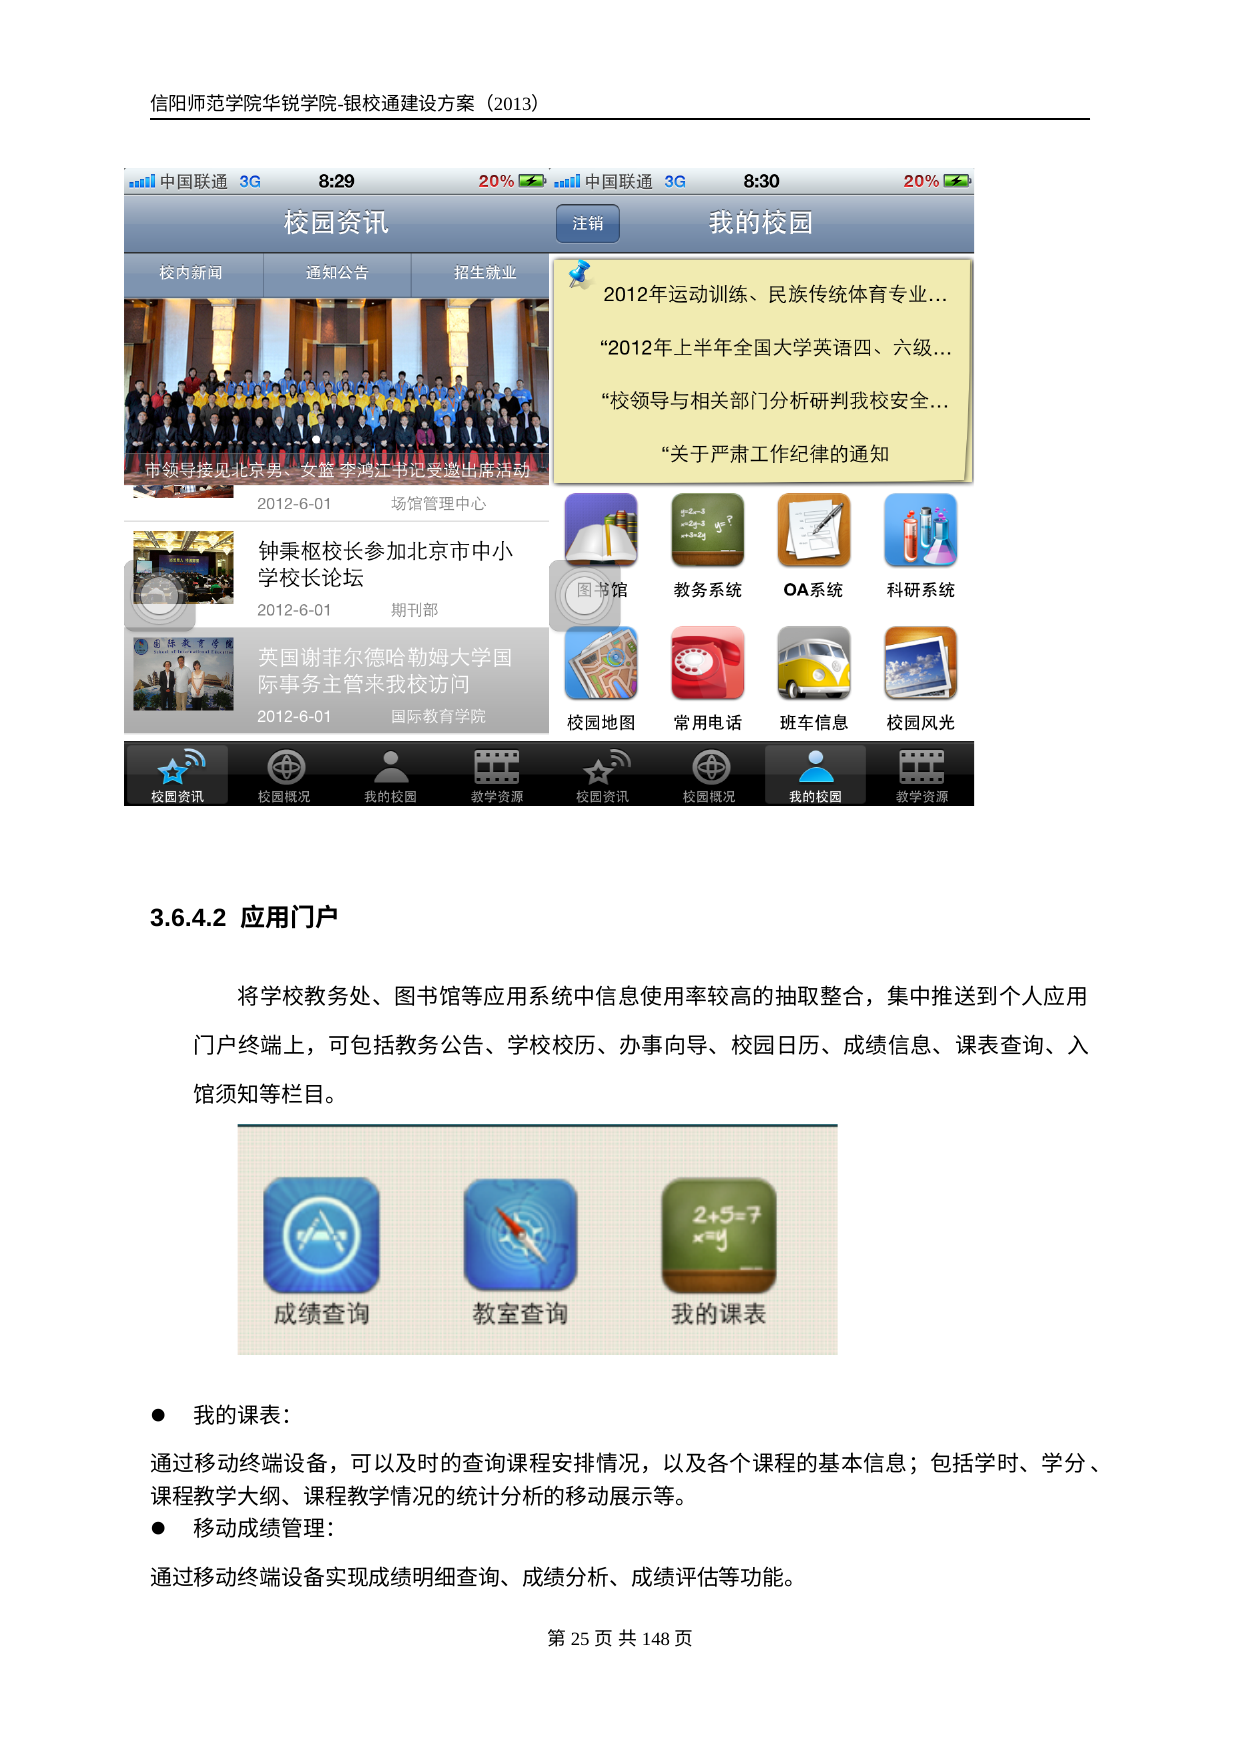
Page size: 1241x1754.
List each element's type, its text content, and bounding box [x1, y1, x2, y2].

subtitle 应用门户 [150, 884, 1090, 949]
list 我的课表： [150, 1397, 1090, 1430]
text 通过移动终端设备实现成绩明细查询、成绩分析、成绩评估等功能。 [150, 1559, 1090, 1592]
picture [124, 168, 975, 806]
text 通过移动终端设备，可以及时的查询课程安排情况，以及各个课程的基本信息；包括学时、学分、课程教学大纲、课程教学情况的统计分析的移动展示等。 [150, 1446, 1090, 1511]
list 将学校教务处、图书馆等应用系统中信息使用率较高的抽取整合，集中推送到个人应用门户终端上，可包括教务公告、学校校历、办事向导、校园日历、成绩信息、课表查询、入馆须知等栏目。 [194, 979, 1090, 1109]
list 移动成绩管理： [150, 1511, 1090, 1543]
picture [237, 1124, 838, 1355]
